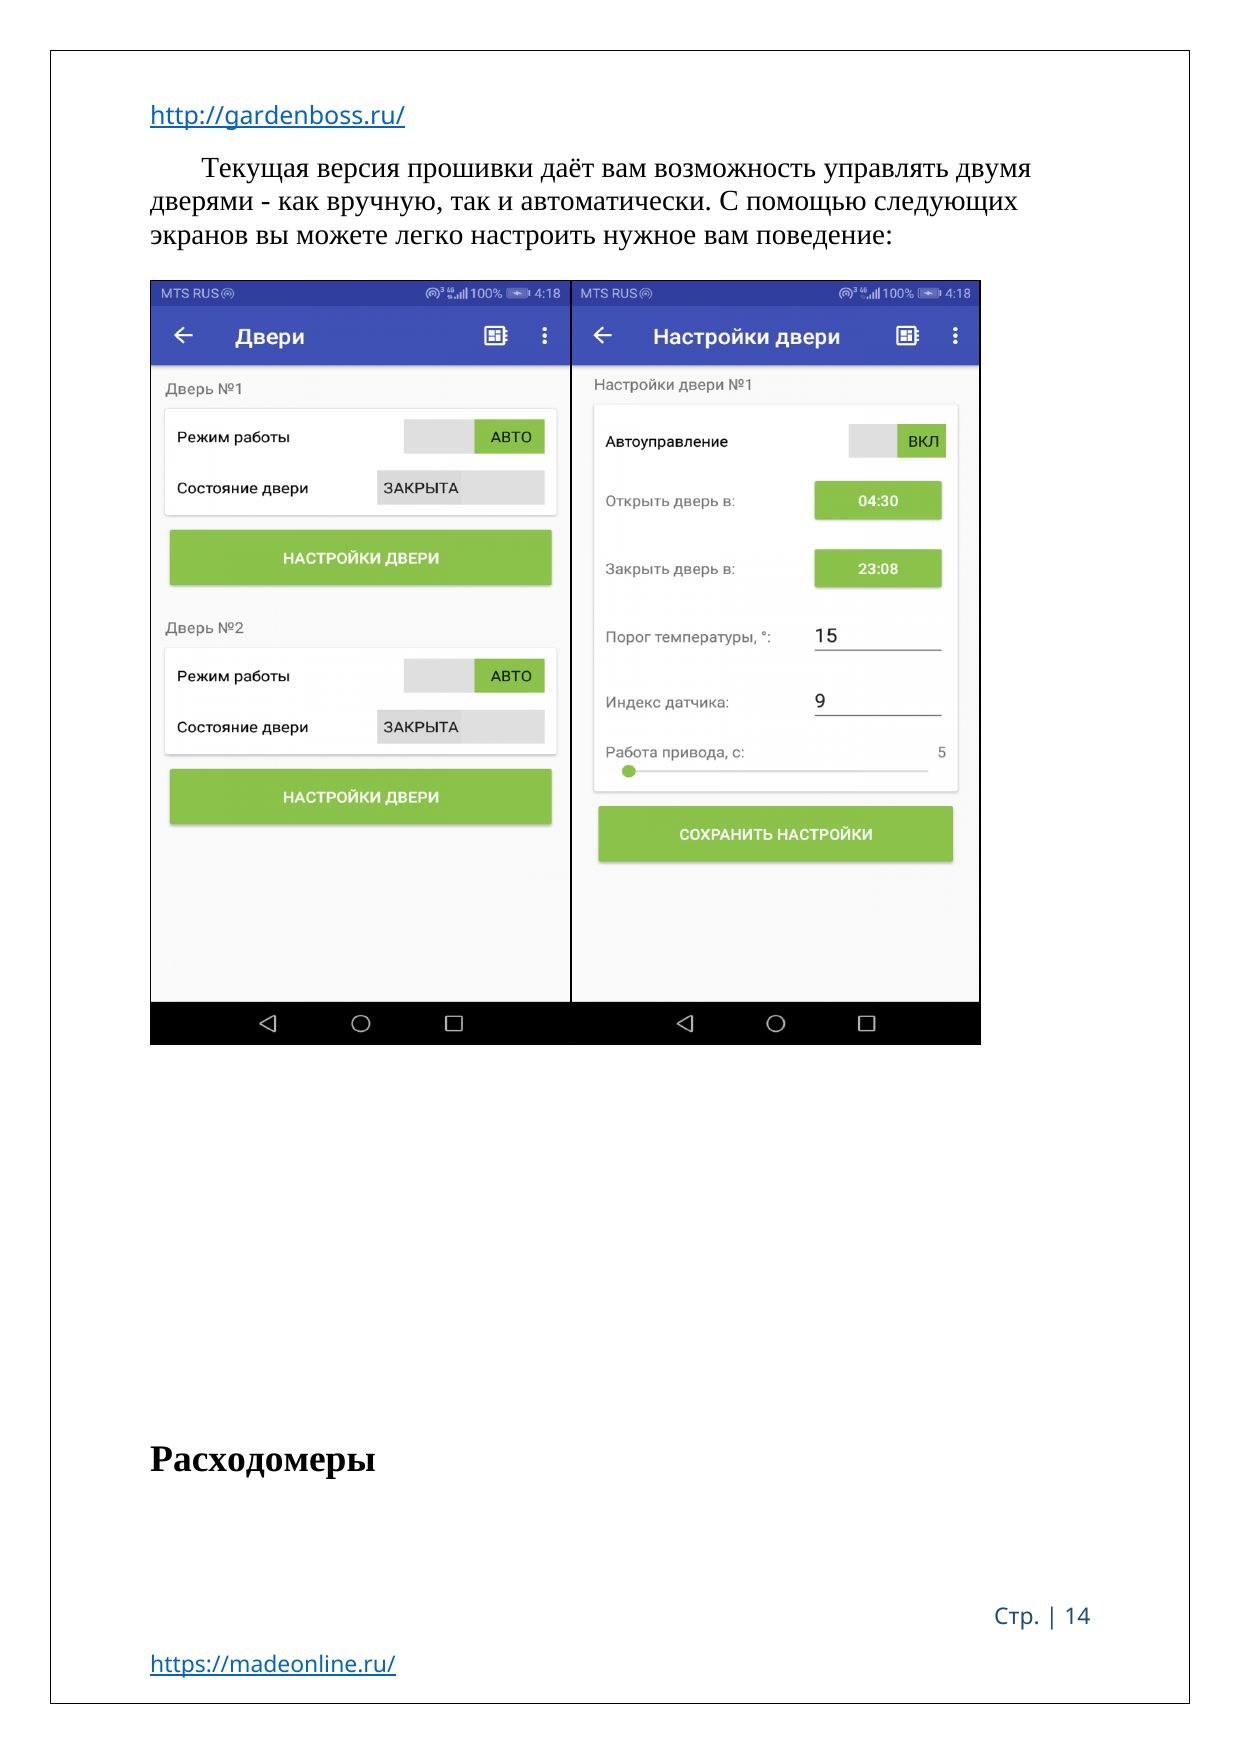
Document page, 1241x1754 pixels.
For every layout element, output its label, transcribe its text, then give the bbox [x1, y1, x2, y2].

text Текущая версия прошивки даёт вам возможность управлять двумя дверями - как вручную, так и автоматически. С помощью следующих экранов вы можете легко настроить нужное вам поведение: [150, 150, 1090, 251]
text Расходомеры [150, 1436, 1090, 1479]
picture [572, 281, 979, 1044]
picture [151, 281, 570, 1044]
